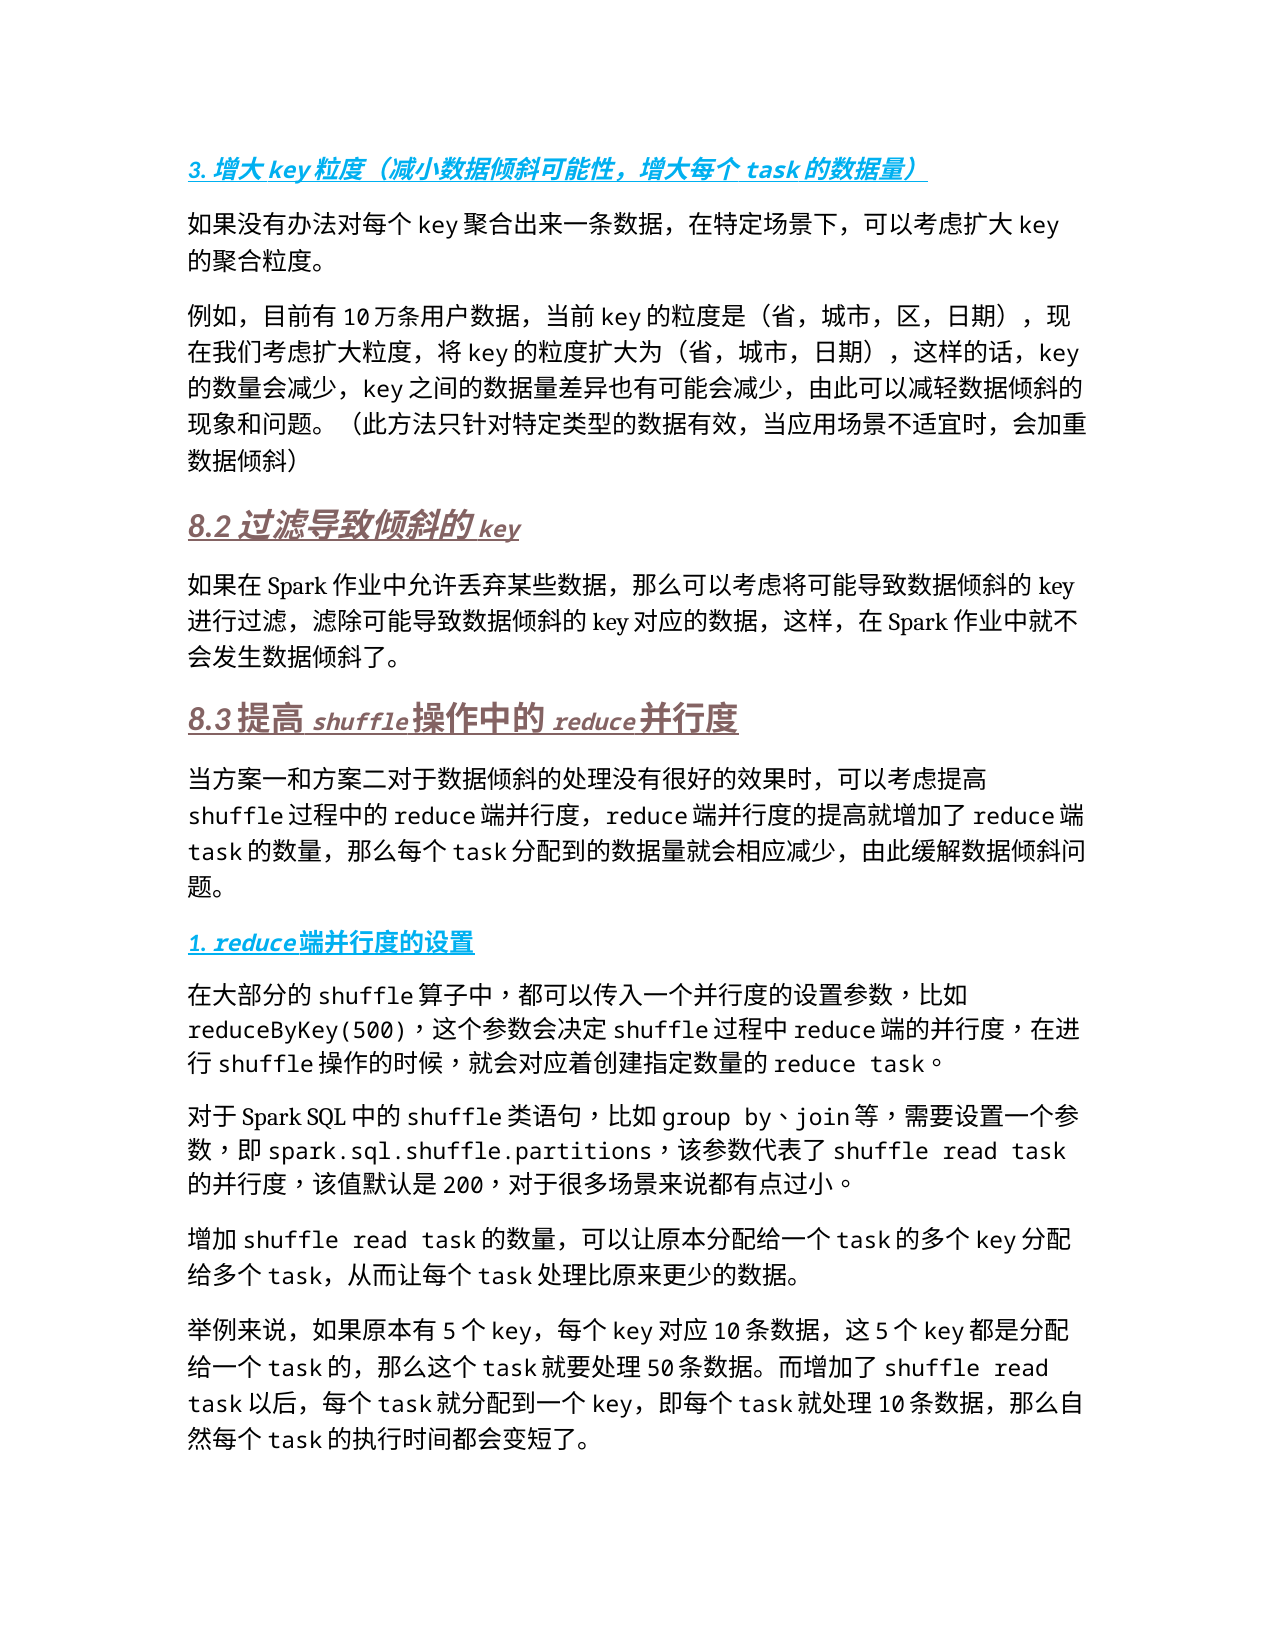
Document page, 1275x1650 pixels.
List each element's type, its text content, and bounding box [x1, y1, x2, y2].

subtitle 8.3 提高shuffle操作中的reduce并行度 [187, 695, 1087, 740]
subtitle 1. reduce端并行度的设置 [187, 925, 1087, 959]
text 对于Spark SQL中的shuffle类语句，比如group by、join等，需要设置一个参数，即spark.sql.shuffle.partitions，该参数代表了shuffle read task的并行度，该值默认是200，对于很多场景来说都有点过小。 [187, 1099, 1087, 1201]
text 在大部分的shuffle算子中，都可以传入一个并行度的设置参数，比如reduceByKey(500)，这个参数会决定shuffle过程中reduce端的并行度，在进行shuffle操作的时候，就会对应着创建指定数量的reduce task。 [187, 978, 1087, 1080]
text 如果没有办法对每个key聚合出来一条数据，在特定场景下，可以考虑扩大key的聚合粒度。 [187, 205, 1087, 277]
text 例如，目前有10万条用户数据，当前key的粒度是（省，城市，区，日期），现在我们考虑扩大粒度，将key的粒度扩大为（省，城市，日期），这样的话，key的数量会减少，key之间的数据量差异也有可能会减少，由此可以减轻数据倾斜的现象和问题。（此方法只针对特定类型的数据有效，当应用场景不适宜时，会加重数据倾斜） [187, 296, 1087, 477]
text 举例来说，如果原本有5个key，每个key对应10条数据，这5个key都是分配给一个task的，那么这个task就要处理50条数据。而增加了shuffle read task以后，每个task就分配到一个key，即每个task就处理10条数据，那么自然每个task的执行时间都会变短了。 [187, 1311, 1087, 1456]
text 如果在 Spark 作业中允许丢弃某些数据，那么可以考虑将可能导致数据倾斜的 key 进行过滤，滤除可能导致数据倾斜的key对应的数据，这样，在Spark作业中就不会发生数据倾斜了。 [187, 565, 1087, 674]
text 当方案一和方案二对于数据倾斜的处理没有很好的效果时，可以考虑提高shuffle过程中的reduce端并行度，reduce端并行度的提高就增加了reduce端task的数量，那么每个task分配到的数据量就会相应减少，由此缓解数据倾斜问题。 [187, 759, 1087, 904]
subtitle 3. 增大key粒度（减小数据倾斜可能性，增大每个task的数据量） [187, 150, 1087, 186]
subtitle 8.2 过滤导致倾斜的key [187, 498, 1087, 547]
text 增加shuffle read task的数量，可以让原本分配给一个task的多个key分配给多个task，从而让每个task处理比原来更少的数据。 [187, 1219, 1087, 1292]
